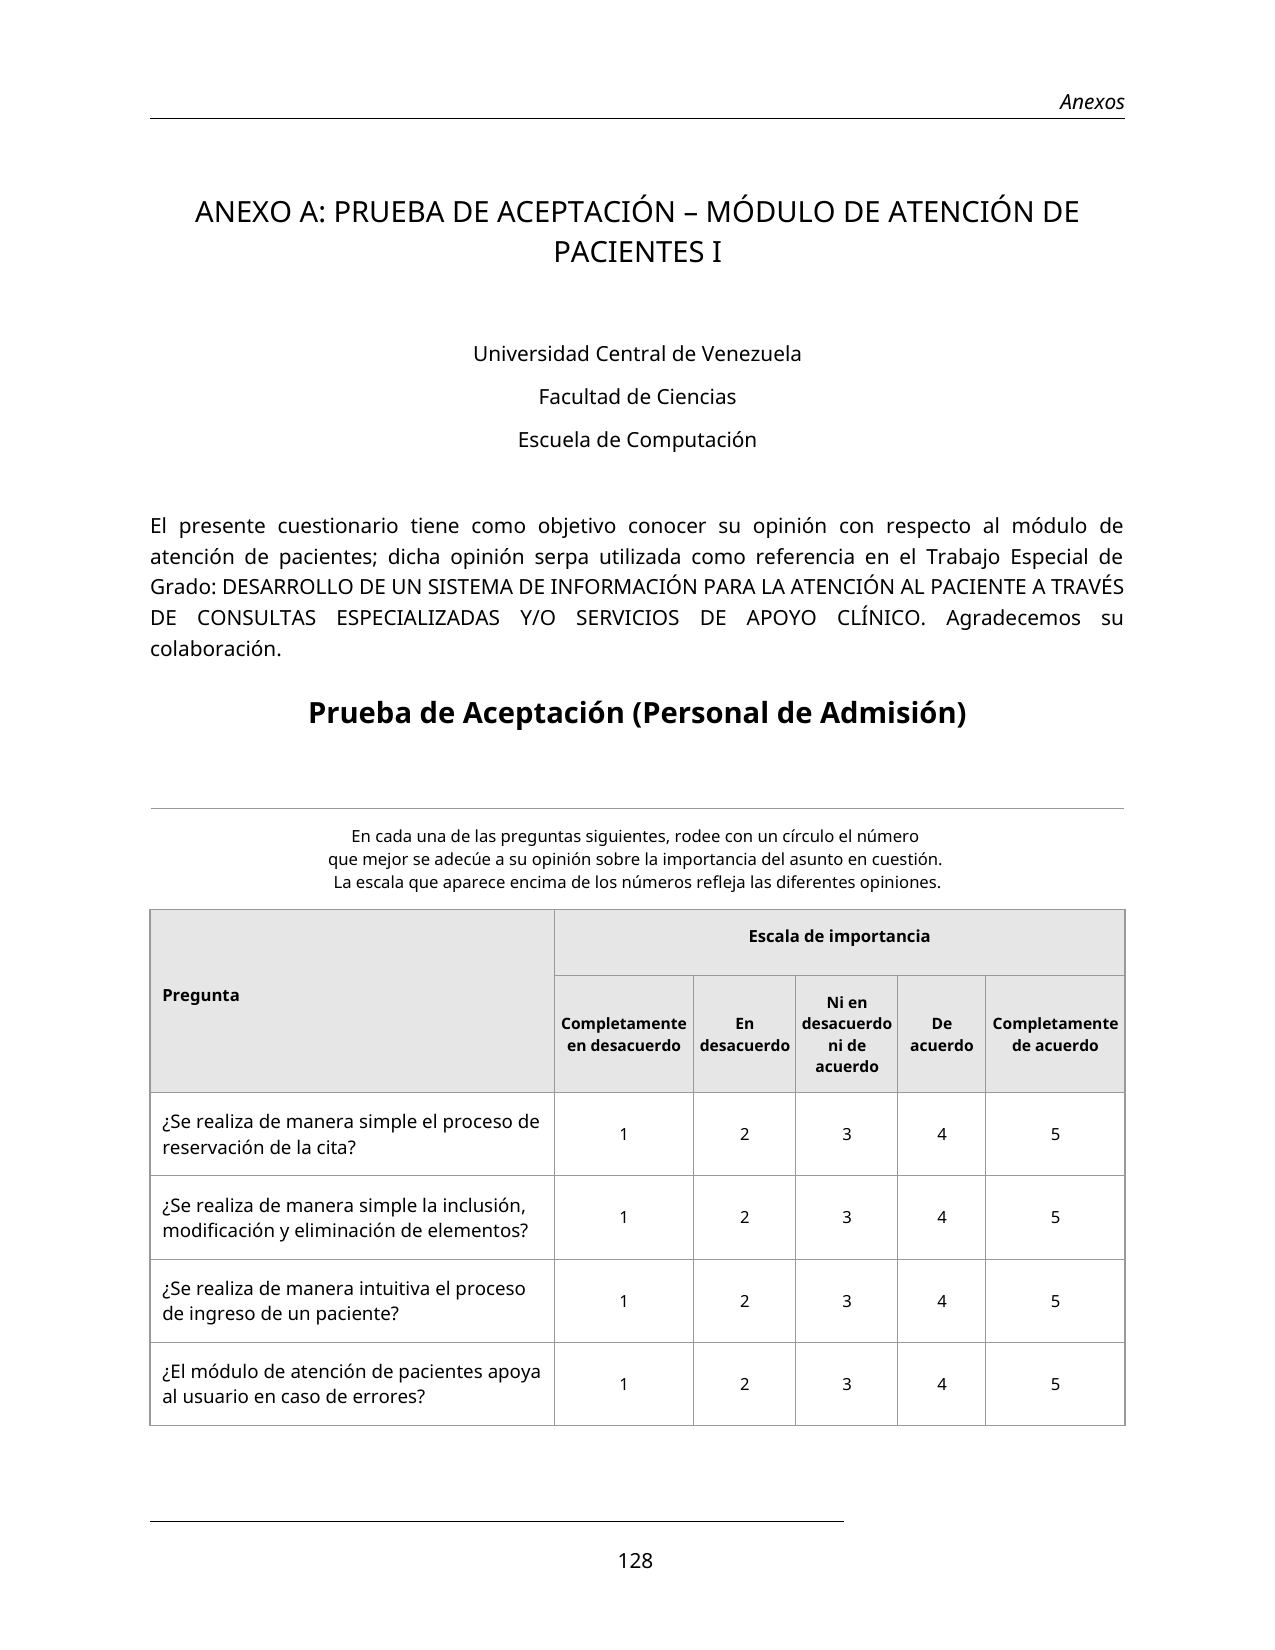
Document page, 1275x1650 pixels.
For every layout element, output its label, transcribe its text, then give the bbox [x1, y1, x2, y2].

table_cell En desacuerdo [694, 976, 795, 1092]
table_cell 2 [694, 1093, 795, 1175]
table_cell 5 [986, 1093, 1124, 1175]
table_cell ¿El módulo de atención de pacientes apoya al usuario en caso de errores? [151, 1343, 554, 1425]
table_cell 3 [796, 1343, 897, 1425]
text El presente cuestionario tiene como objetivo conocer su opinión con respecto al módulo de atención de pacientes; dicha opinión serpa utilizada como referencia en el Trabajo Especial de Grado: DESARROLLO DE UN SISTEMA DE INFORMACIÓN PARA LA ATENCIÓN AL PACIENTE A TRAVÉS DE CONSULTAS ESPECIALIZADAS Y/O SERVICIOS DE APOYO CLÍNICO. Agradecemos su colaboración. [150, 511, 1125, 662]
table_cell 2 [694, 1176, 795, 1258]
table_cell De acuerdo [898, 976, 985, 1092]
table_cell 3 [796, 1176, 897, 1258]
table_cell 1 [555, 1260, 693, 1342]
table_cell 5 [986, 1260, 1124, 1342]
table_cell Escala de importancia [555, 910, 1124, 975]
text Escuela de Computación [150, 425, 1125, 453]
text Universidad Central de Venezuela [150, 339, 1125, 367]
table_cell 4 [898, 1176, 985, 1258]
table_cell ¿Se realiza de manera simple el proceso de reservación de la cita? [151, 1093, 554, 1175]
subtitle Anexo A: Prueba de Aceptación – Módulo de Atención de Pacientes I [150, 192, 1125, 271]
table_cell En cada una de las preguntas siguientes, rodee con un círculo el número que mejor se adecúe a su opinión sobre la importancia del asunto en cuestión. La escala que aparece encima de los números refleja las diferentes opiniones. [150, 808, 1125, 908]
table_cell 5 [986, 1176, 1124, 1258]
table_cell ¿Se realiza de manera intuitiva el proceso de ingreso de un paciente? [151, 1260, 554, 1342]
table_cell 5 [986, 1343, 1124, 1425]
table_header Prueba de Aceptación (Personal de Admisión) [150, 677, 1125, 808]
table_cell 3 [796, 1260, 897, 1342]
table_cell Ni en desacuerdo ni de acuerdo [796, 976, 897, 1092]
table_cell 4 [898, 1093, 985, 1175]
table_cell Completamente en desacuerdo [555, 976, 693, 1092]
table_cell 1 [555, 1093, 693, 1175]
table_cell Completamente de acuerdo [986, 976, 1124, 1092]
table_cell 4 [898, 1260, 985, 1342]
text Facultad de Ciencias [150, 382, 1125, 410]
table_cell 4 [898, 1343, 985, 1425]
table_cell 1 [555, 1343, 693, 1425]
table_cell 3 [796, 1093, 897, 1175]
table_cell 1 [555, 1176, 693, 1258]
table_cell ¿Se realiza de manera simple la inclusión, modificación y eliminación de elementos? [151, 1176, 554, 1258]
table_cell 2 [694, 1343, 795, 1425]
table_cell Pregunta [151, 910, 554, 1092]
table_cell 2 [694, 1260, 795, 1342]
